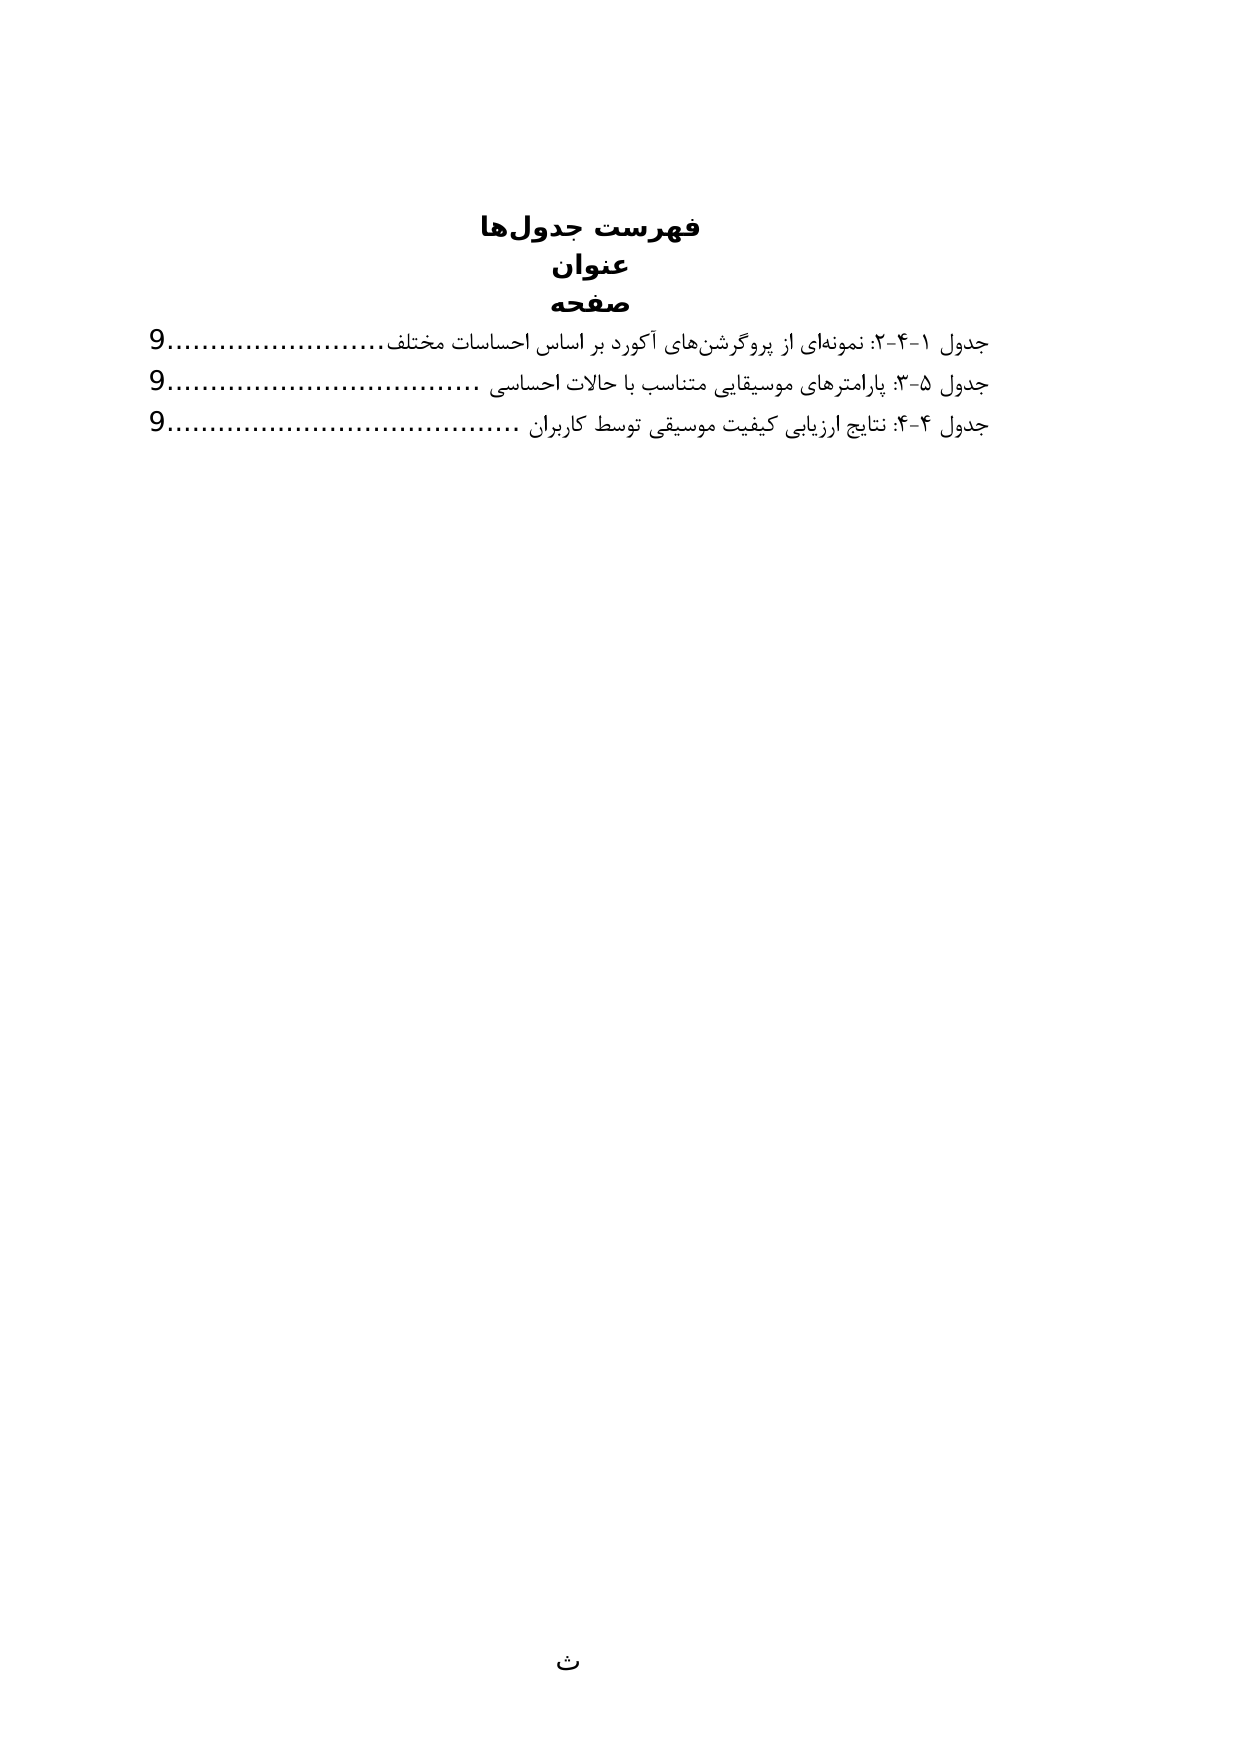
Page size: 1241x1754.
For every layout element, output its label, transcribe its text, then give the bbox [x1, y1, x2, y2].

text جدول 1-4-2: نمونه‌ای از پروگرشن‌های آکورد بر اساس احساسات مختلف 9 [148, 324, 1033, 359]
text جدول 5-3: پارامترهای موسیقایی متناسب با حالات احساسی 9 [148, 366, 1033, 400]
text جدول 4-4: نتایج ارزیابی کیفیت موسیقی توسط کاربران 9 [148, 407, 1033, 441]
